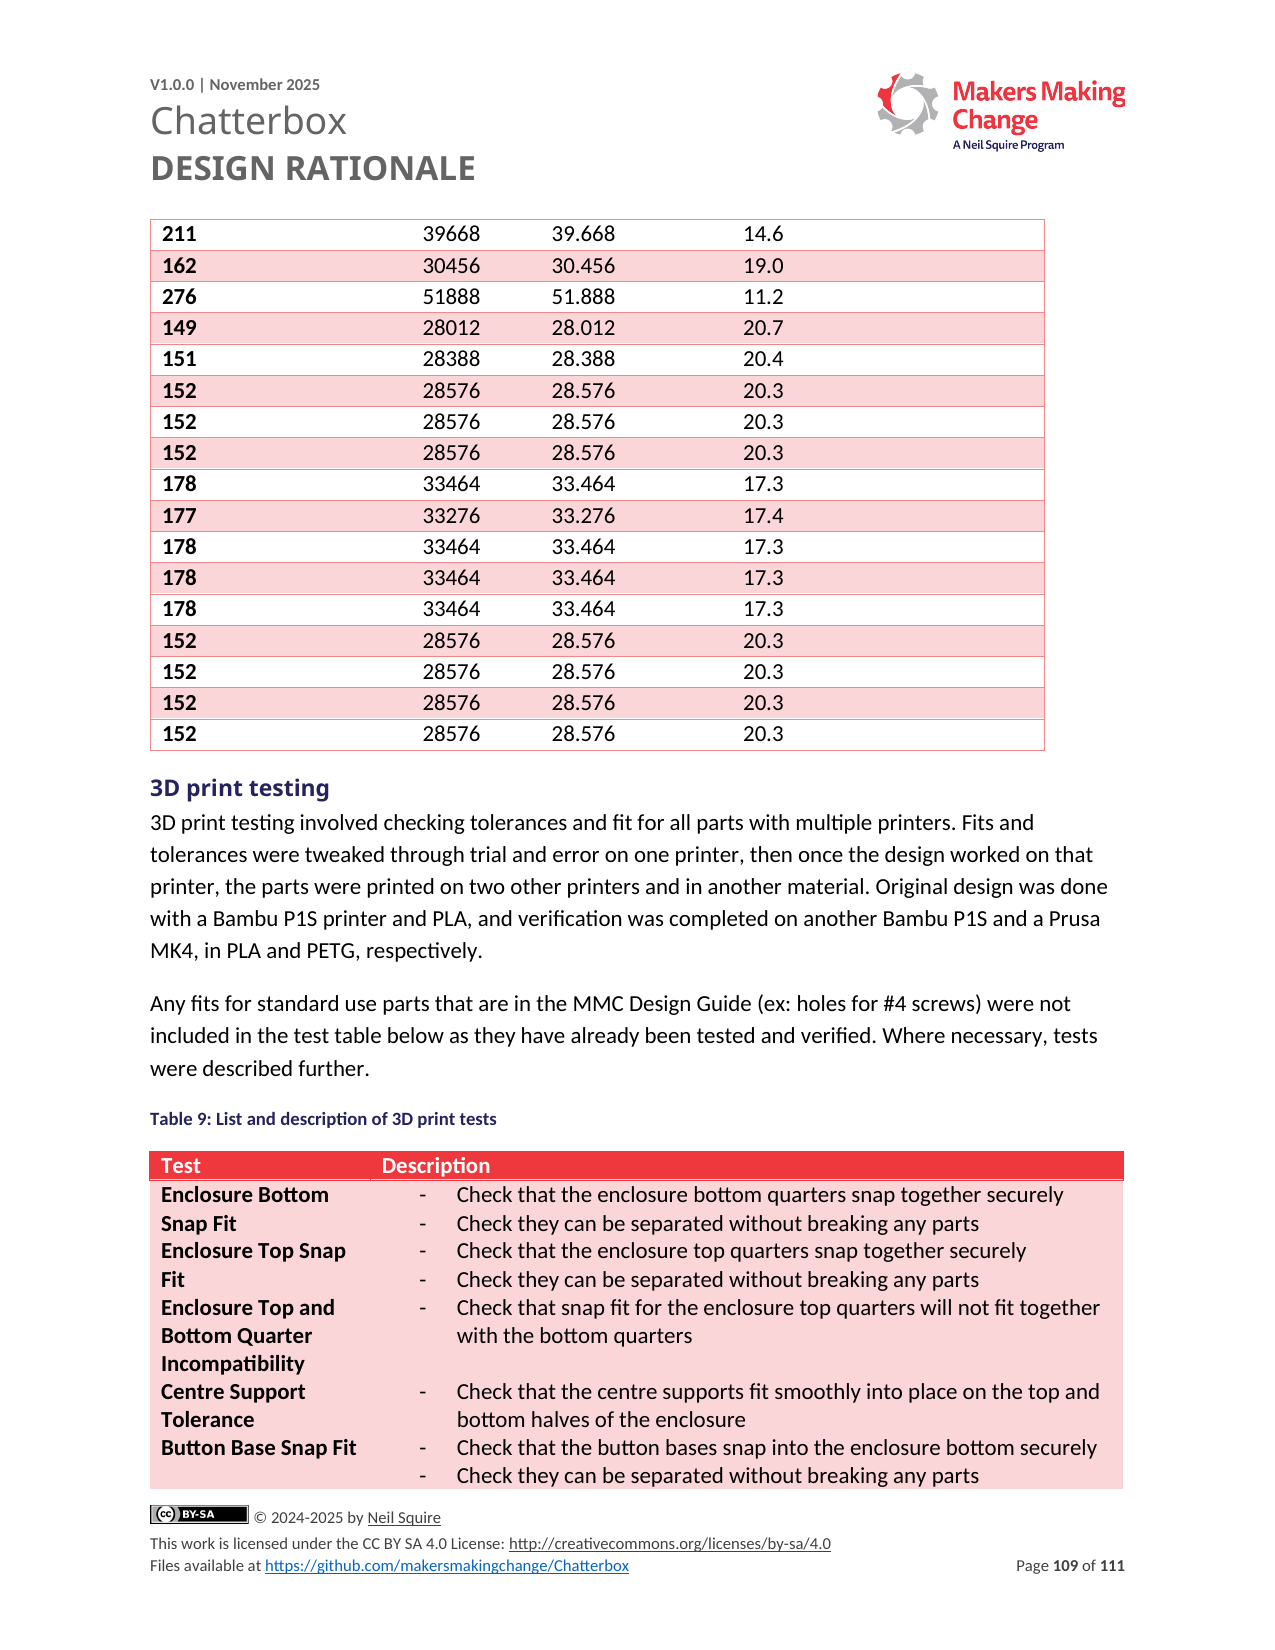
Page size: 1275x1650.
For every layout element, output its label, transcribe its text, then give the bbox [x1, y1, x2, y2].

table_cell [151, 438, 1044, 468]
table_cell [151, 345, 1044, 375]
text Any fits for standard use parts that are in the MMC Design Guide (ex: holes for #4 screws) were not included in the test table below as they have already been tested and verified. Where necessary, tests were described further. [150, 989, 1125, 1082]
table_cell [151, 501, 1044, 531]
picture [150, 1505, 249, 1524]
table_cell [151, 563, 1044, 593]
text Table 9: List and description of 3D print tests [150, 1107, 1125, 1130]
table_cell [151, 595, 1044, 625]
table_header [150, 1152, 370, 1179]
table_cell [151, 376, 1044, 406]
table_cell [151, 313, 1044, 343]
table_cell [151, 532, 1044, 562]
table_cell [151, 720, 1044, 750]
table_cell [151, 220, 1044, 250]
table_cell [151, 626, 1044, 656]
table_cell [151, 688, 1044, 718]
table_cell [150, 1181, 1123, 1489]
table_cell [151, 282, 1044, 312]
subtitle 3D print testing [150, 772, 1125, 803]
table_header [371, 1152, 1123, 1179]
picture [877, 73, 1125, 152]
text 3D print testing involved checking tolerances and fit for all parts with multiple printers. Fits and tolerances were tweaked through trial and error on one printer, then once the design worked on that printer, the parts were printed on two other printers and in another material. Original design was done with a Bambu P1S printer and PLA, and verification was completed on another Bambu P1S and a Prusa MK4, in PLA and PETG, respectively. [150, 808, 1125, 964]
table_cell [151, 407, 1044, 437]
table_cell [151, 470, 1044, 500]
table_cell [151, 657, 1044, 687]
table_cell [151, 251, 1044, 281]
